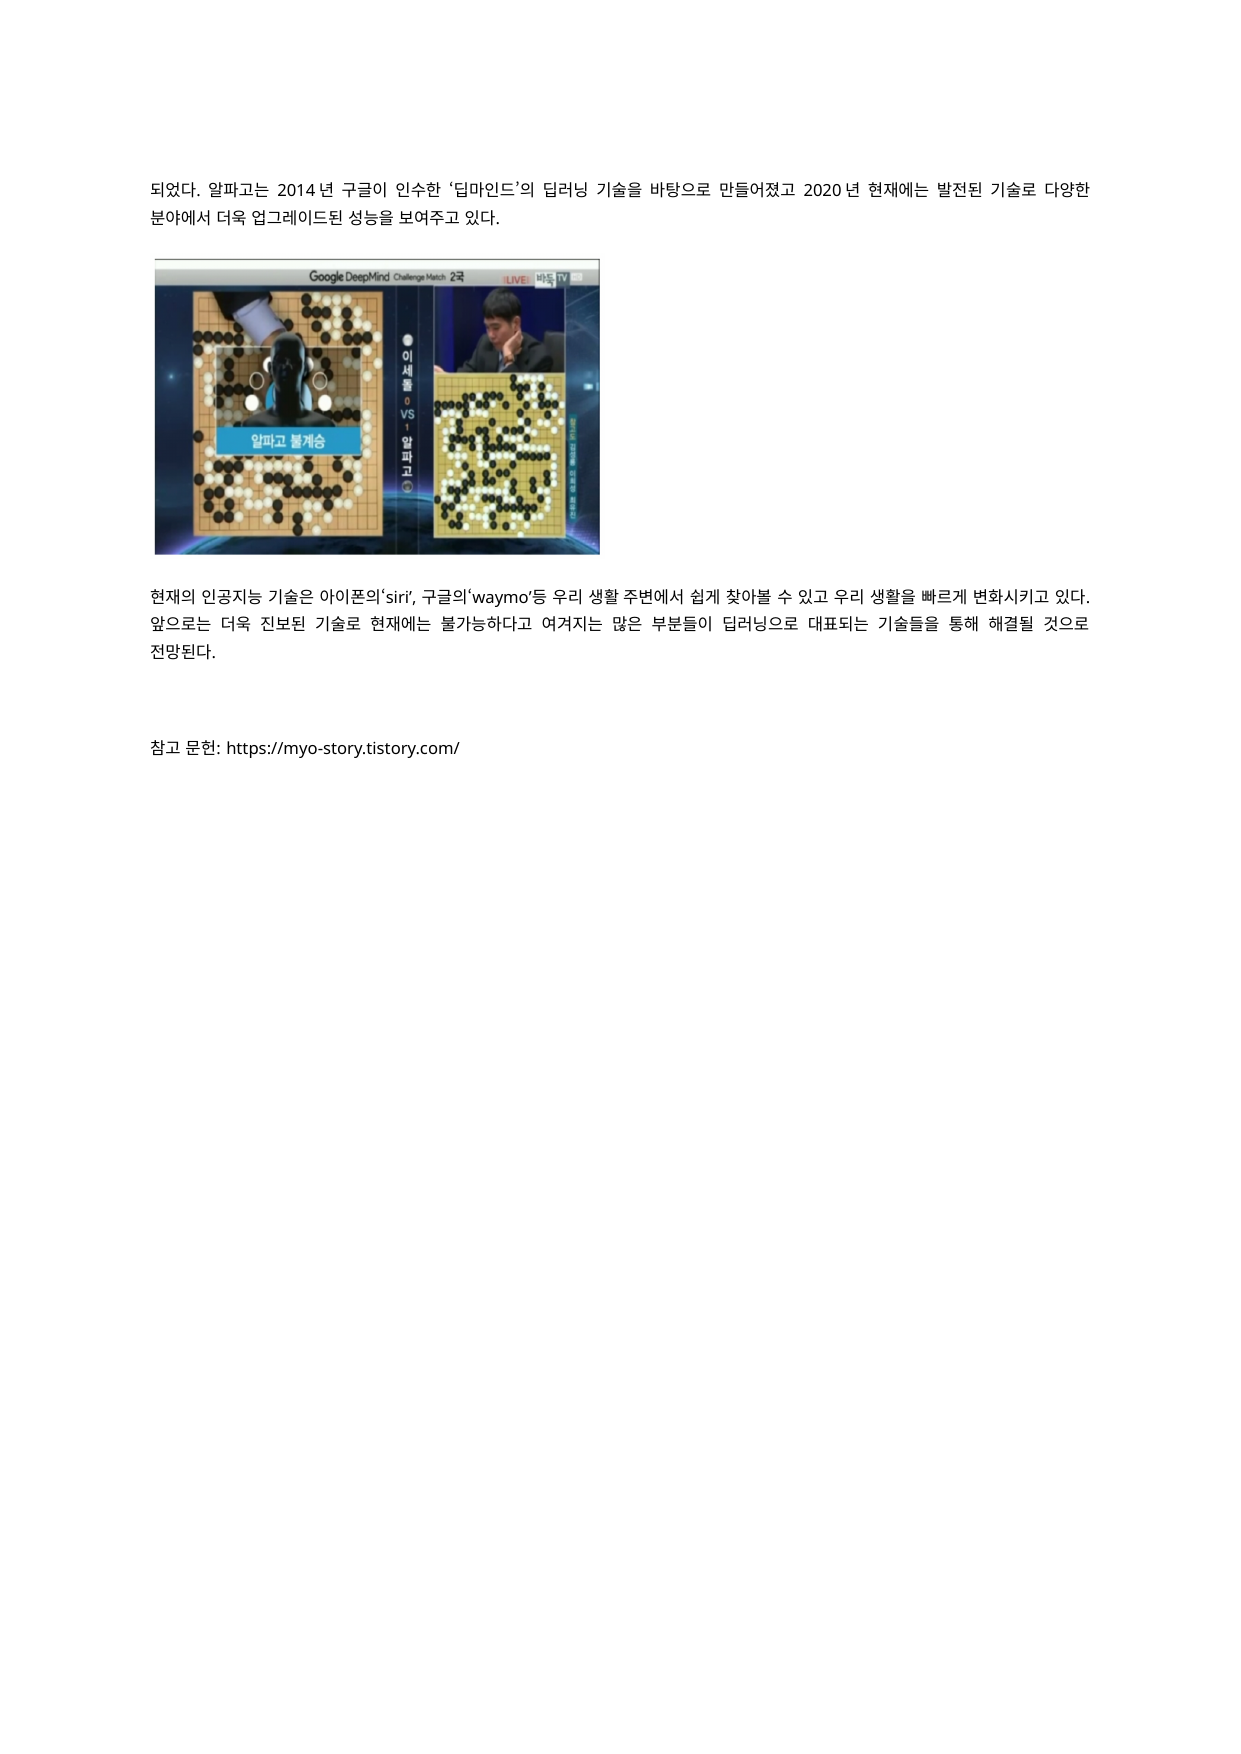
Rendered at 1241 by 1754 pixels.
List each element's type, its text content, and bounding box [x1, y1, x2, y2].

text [150, 177, 1090, 229]
text 현재의 인공지능 기술은 아이폰의‘siri’, 구글의‘waymo’등 우리 생활 주변에서 쉽게 찾아볼 수 있고 우리 생활을 빠르게 변화시키고 있다. 앞으로는 더욱 진보된 기술로 현재에는 불가능하다고 여겨지는 많은 부분들이 딥러닝으로 대표되는 기술들을 통해 해결될 것으로 전망된다. [150, 584, 1090, 663]
picture [150, 253, 605, 559]
text 참고 문헌: https://myo-story.tistory.com/ [150, 735, 1090, 759]
